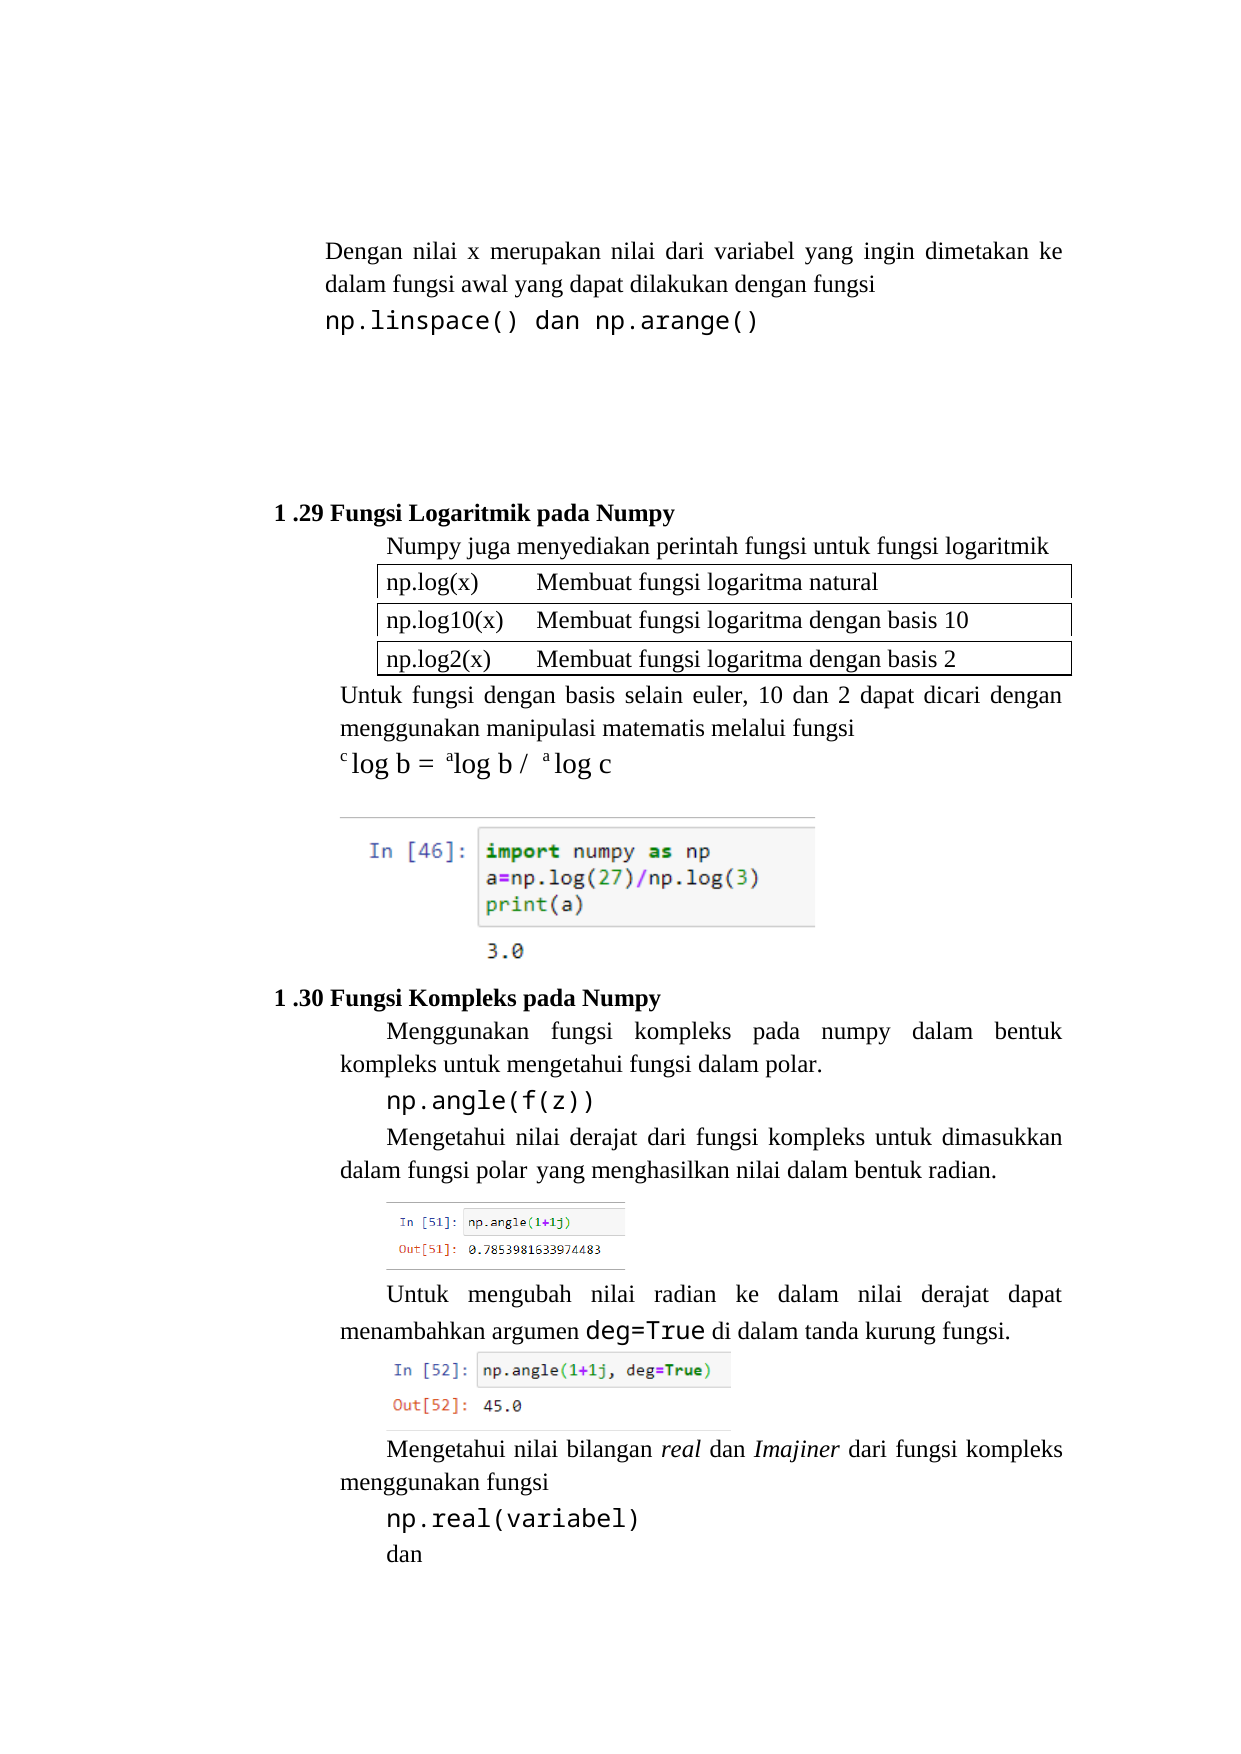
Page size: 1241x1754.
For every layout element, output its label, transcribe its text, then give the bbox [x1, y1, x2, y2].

picture [339, 817, 816, 980]
text np.real(variabel) [340, 1500, 1063, 1534]
text Untuk fungsi dengan basis selain euler, 10 dan 2 dapat dicari dengan menggunakan manipulasi matematis melalui fungsi [236, 680, 1063, 742]
text c log b = alog b / a log c [265, 746, 1063, 779]
text dan [340, 1539, 1063, 1568]
text np.log2(x) Membuat fungsi logaritma dengan basis 2 [378, 642, 1071, 674]
text Untuk mengubah nilai radian ke dalam nilai derajat dapat menambahkan argumen deg=True di dalam tanda kurung fungsi. [340, 1279, 1063, 1347]
subtitle Fungsi Logaritmik pada Numpy [274, 498, 1063, 527]
text np.linspace() dan np.arange() [250, 302, 1063, 336]
text np.log10(x) Membuat fungsi logaritma dengan basis 10 [378, 604, 1071, 636]
picture [386, 1187, 626, 1275]
text np.angle(f(z)) [386, 1082, 1063, 1117]
text np.log(x) Membuat fungsi logaritma natural [378, 565, 1071, 598]
text Mengetahui nilai derajat dari fungsi kompleks untuk dimasukkan dalam fungsi polar yang menghasilkan nilai dalam bentuk radian. [340, 1122, 1063, 1183]
picture [386, 1351, 731, 1431]
subtitle Fungsi Kompleks pada Numpy [274, 983, 1063, 1012]
text Mengetahui nilai bilangan real dan Imajiner dari fungsi kompleks menggunakan fungsi [340, 1434, 1063, 1496]
text Numpy juga menyediakan perintah fungsi untuk fungsi logaritmik [386, 531, 1063, 560]
text Menggunakan fungsi kompleks pada numpy dalam bentuk kompleks untuk mengetahui fungsi dalam polar. [340, 1016, 1063, 1078]
text Dengan nilai x merupakan nilai dari variabel yang ingin dimetakan ke dalam fungsi awal yang dapat dilakukan dengan fungsi [325, 236, 1063, 298]
